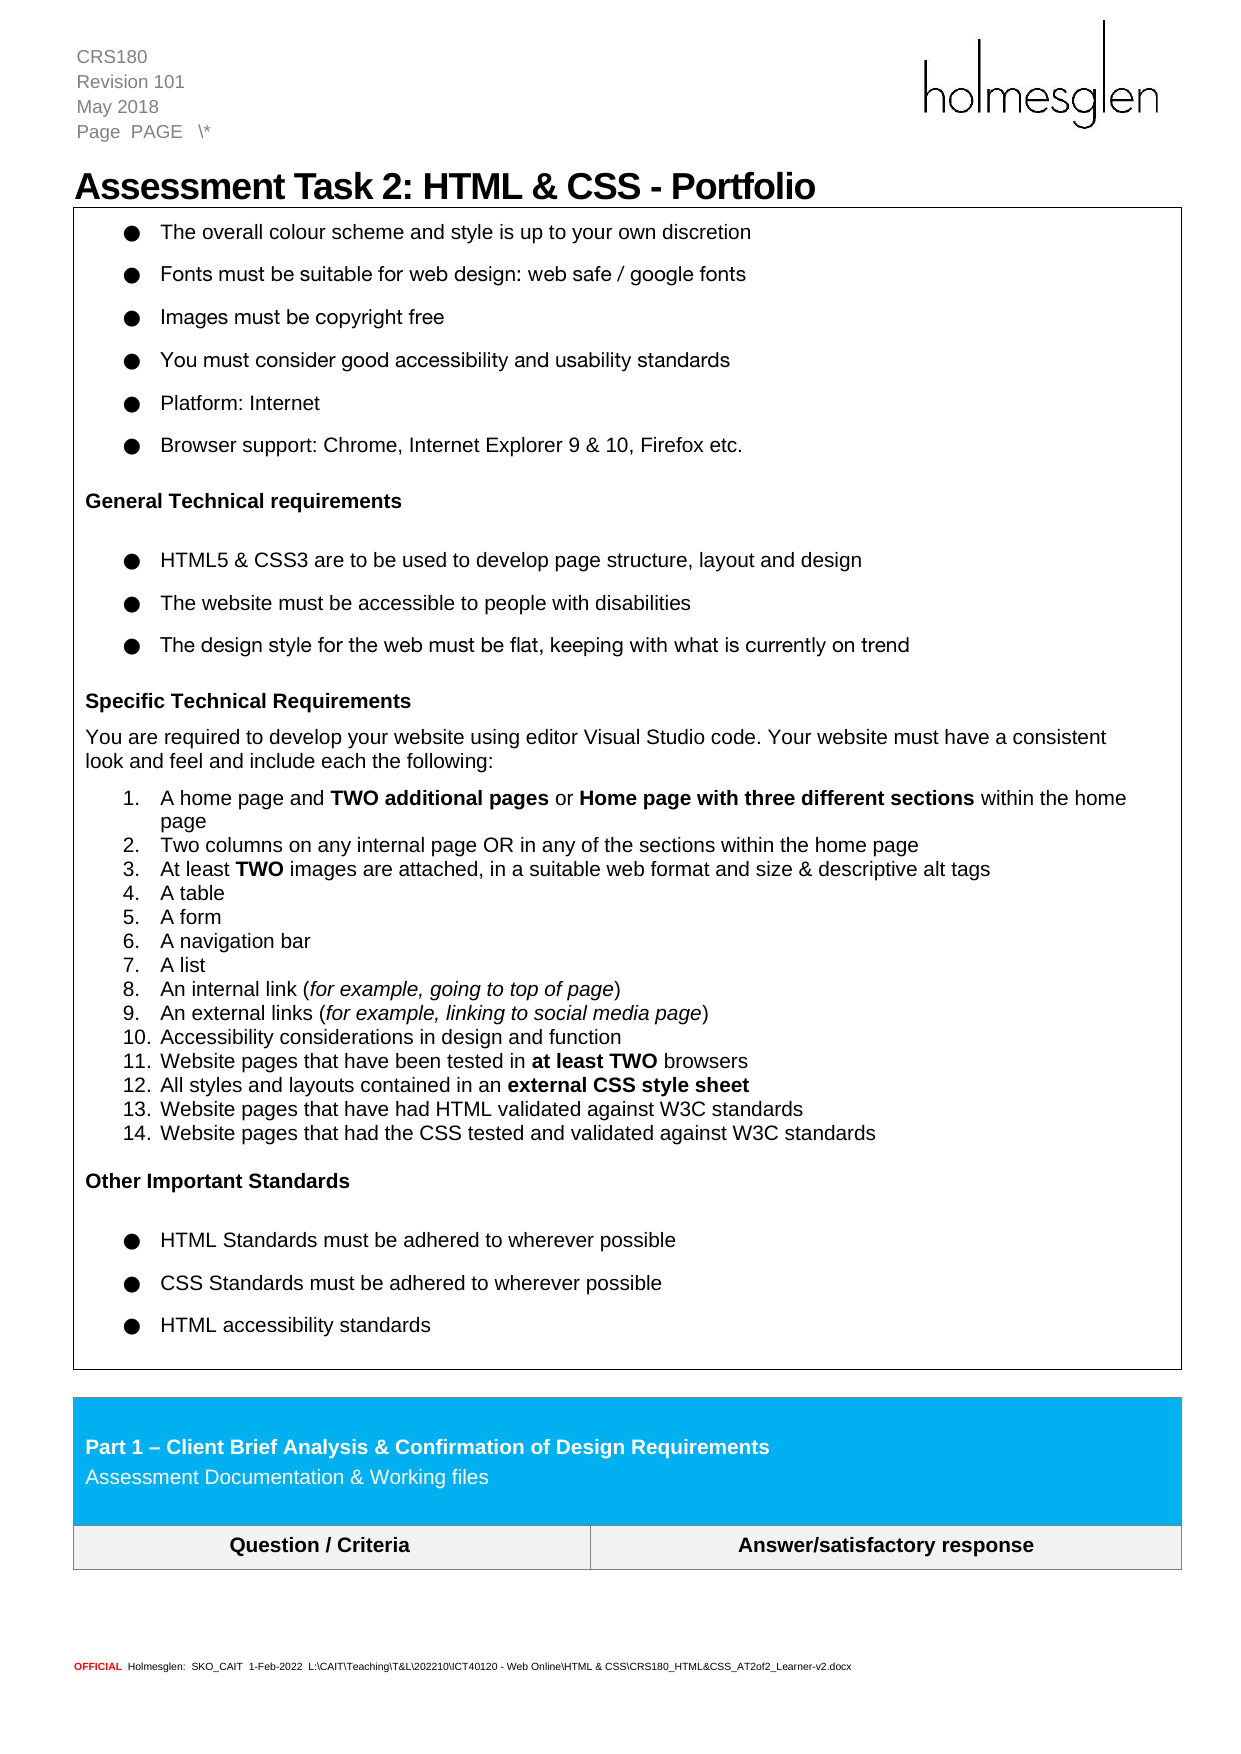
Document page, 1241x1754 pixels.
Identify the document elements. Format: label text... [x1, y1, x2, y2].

picture [902, 20, 1158, 152]
table_header Part 1 – Client Brief Analysis & Confirmation of Design Requirements Assessment Documentation & Working files [74, 1398, 1181, 1525]
table_cell Answer/satisfactory response [591, 1526, 1181, 1569]
table_cell Question / Criteria [74, 1526, 590, 1569]
